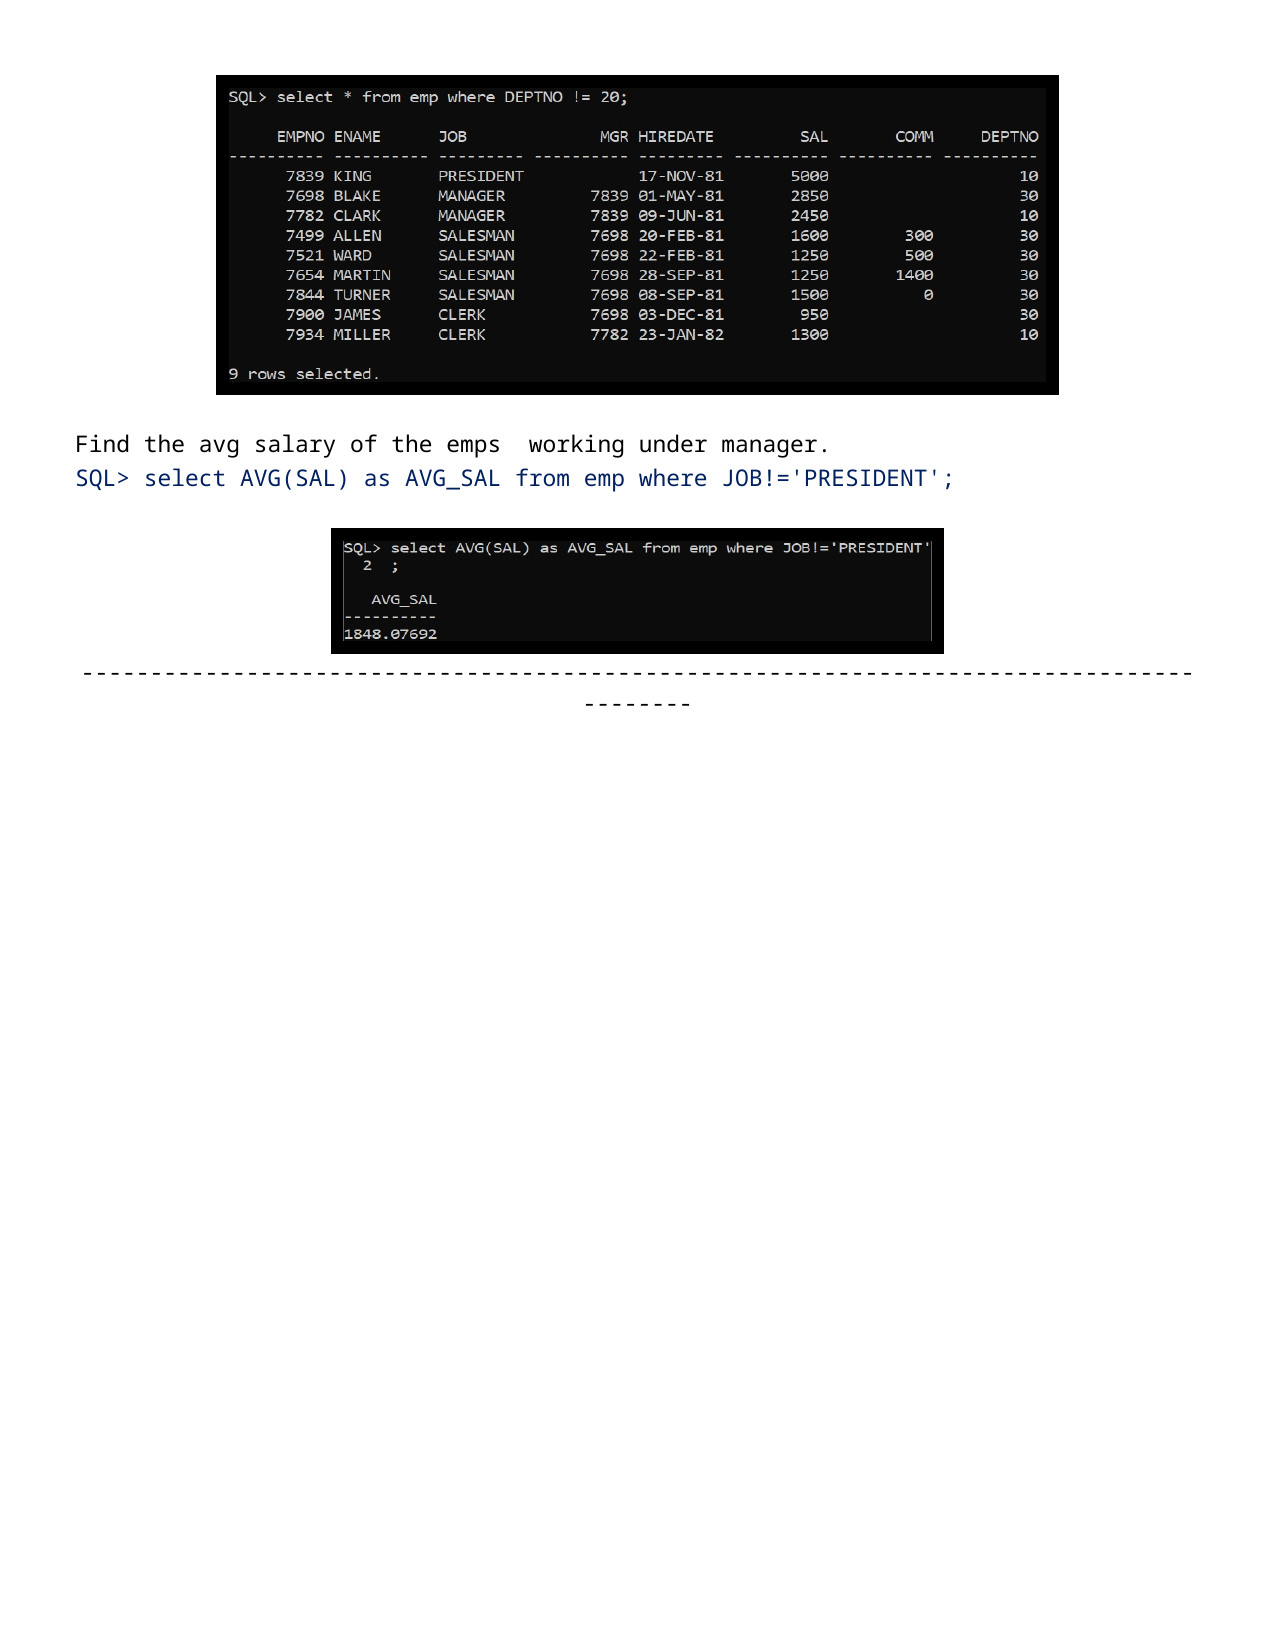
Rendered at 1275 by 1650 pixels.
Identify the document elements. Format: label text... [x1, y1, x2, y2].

text Find the avg salary of the emps working under manager. [75, 397, 1200, 459]
picture [229, 88, 1046, 382]
text SQL> select AVG(SAL) as AVG_SAL from emp where JOB!='PRESIDENT'; [75, 461, 1200, 493]
text ----------------------------------------------------------------------------------------- [75, 656, 1200, 718]
picture [343, 541, 932, 641]
